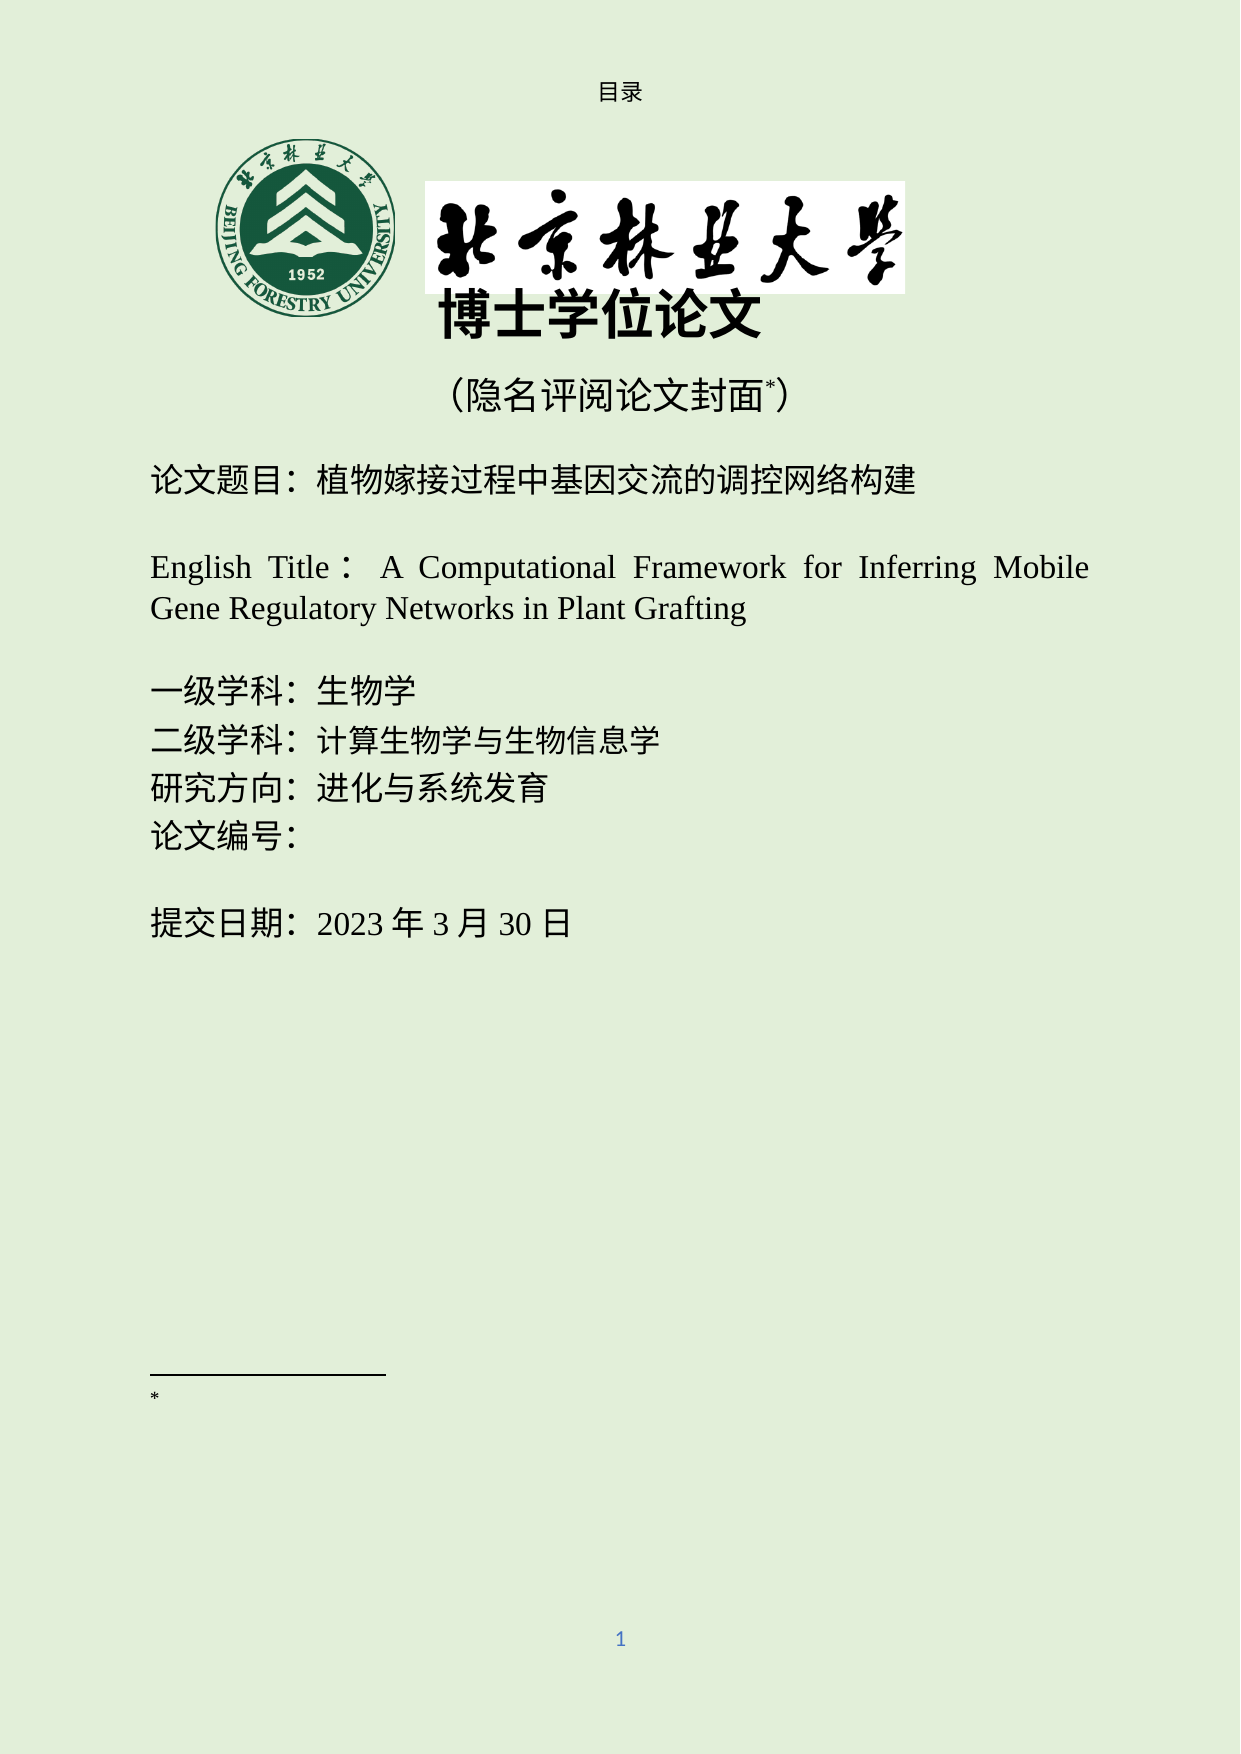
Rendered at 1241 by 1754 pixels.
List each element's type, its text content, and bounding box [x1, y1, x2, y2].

text 论文编号： [150, 810, 1090, 858]
text 二级学科：计算生物学与生物信息学 [150, 713, 1090, 762]
text 研究方向：进化与系统发育 [150, 762, 1090, 810]
text （隐名评阅论文封面*） [150, 366, 1090, 420]
text 一级学科：生物学 [150, 665, 1090, 713]
text 论文题目：植物嫁接过程中基因交流的调控网络构建 [150, 454, 1090, 502]
picture [425, 181, 906, 294]
text English Title：A Computational Framework for Inferring Mobile Gene Regulatory Networks in Plant Grafting [150, 540, 1090, 627]
text 提交日期：2023 年 3 月 30 日 [150, 896, 1090, 944]
